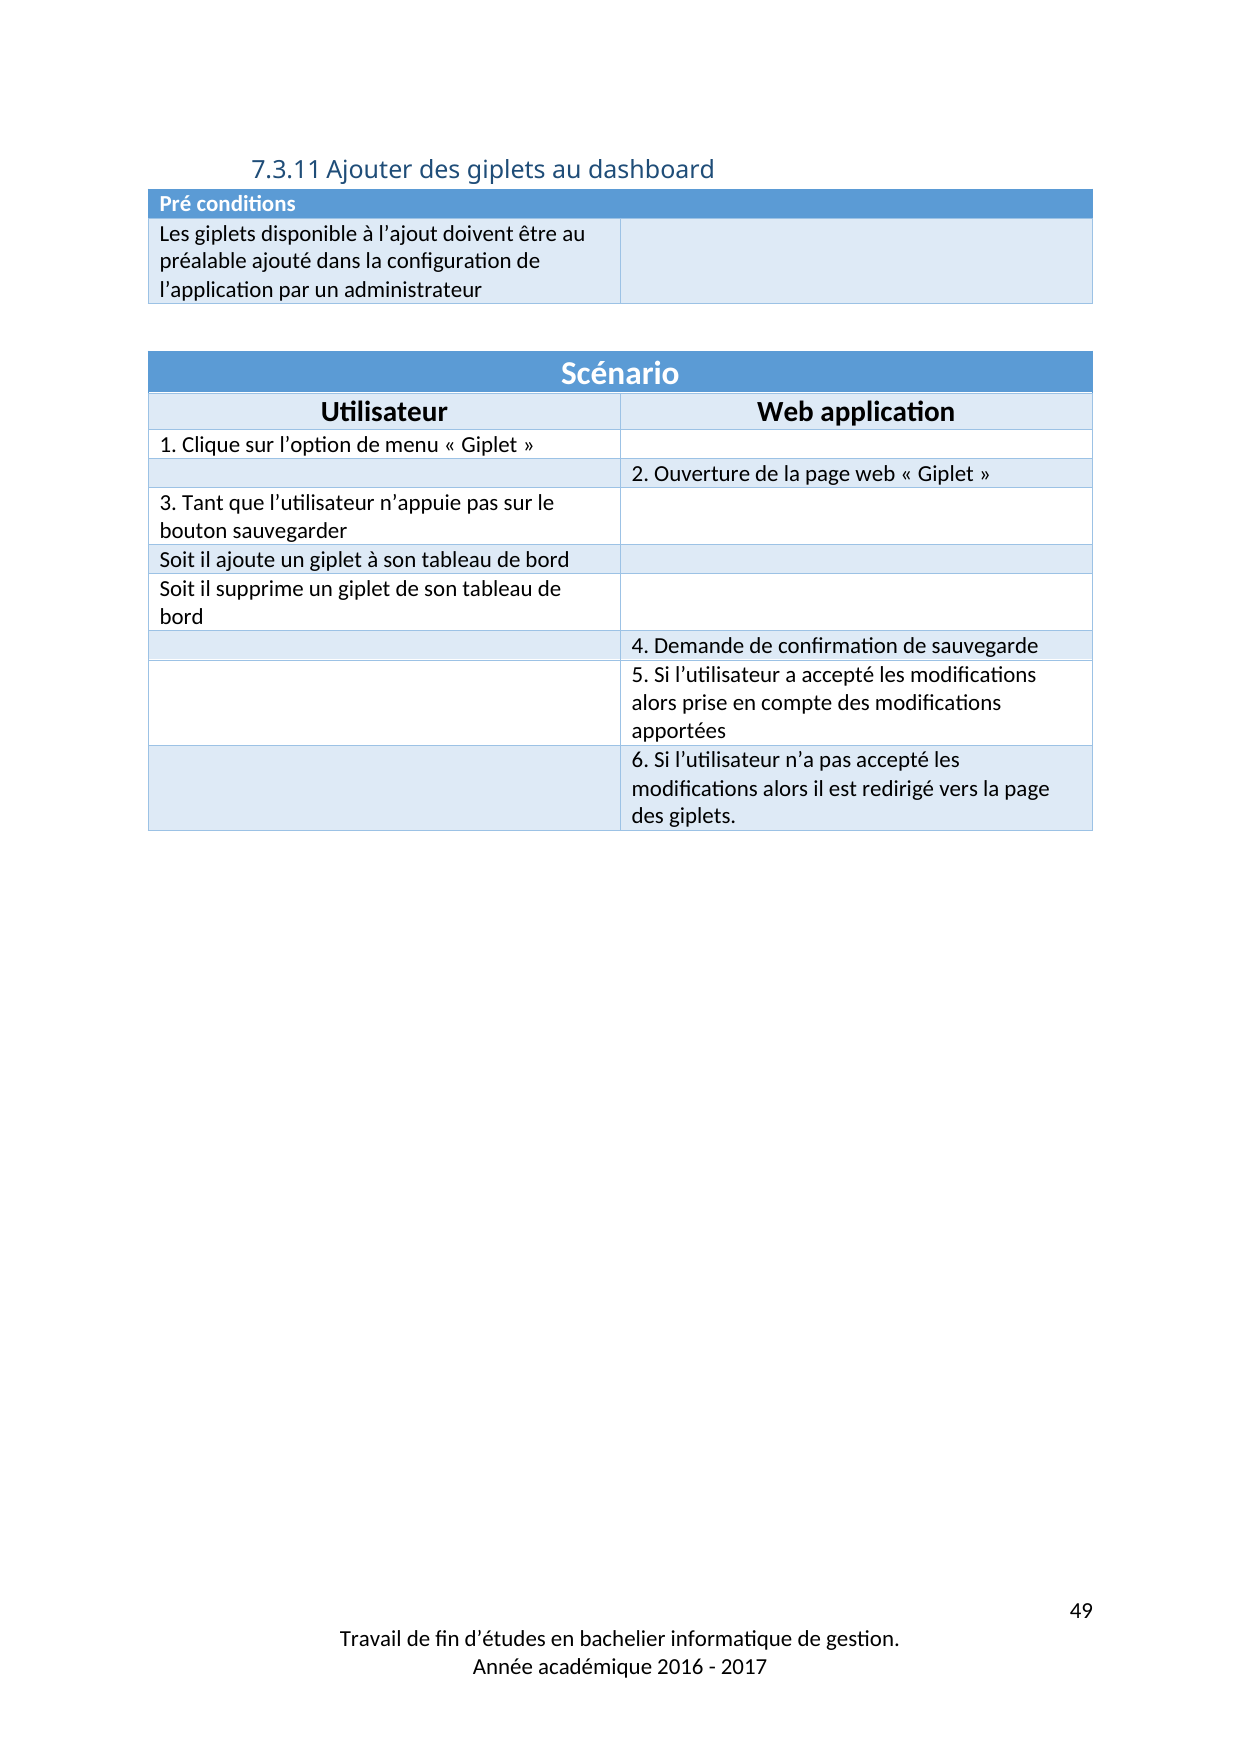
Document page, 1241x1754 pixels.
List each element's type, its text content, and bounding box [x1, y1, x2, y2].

table_cell 5. Si l’utilisateur a accepté les modifications alors prise en compte des modifications apportées [621, 661, 1092, 744]
table_cell Les giplets disponible à l’ajout doivent être au préalable ajouté dans la configuration de l’application par un administrateur [149, 219, 620, 303]
table_cell [621, 430, 1092, 458]
table_cell [149, 459, 620, 487]
table_header Pré conditions [149, 190, 620, 218]
table_cell Utilisateur [149, 394, 620, 429]
table_cell Soit il supprime un giplet de son tableau de bord [149, 574, 620, 630]
table_cell Soit il ajoute un giplet à son tableau de bord [149, 545, 620, 573]
table_cell [621, 219, 1092, 303]
table_cell 4. Demande de confirmation de sauvegarde [621, 631, 1092, 659]
table_cell [621, 545, 1092, 573]
table_cell [621, 574, 1092, 630]
table_cell [621, 488, 1092, 544]
table_cell 3. Tant que l’utilisateur n’appuie pas sur le bouton sauvegarder [149, 488, 620, 544]
table_cell [149, 631, 620, 659]
table_cell Web application [621, 394, 1092, 429]
table_cell 1. Clique sur l’option de menu « Giplet » [149, 430, 620, 458]
table_cell 6. Si l’utilisateur n’a pas accepté les modifications alors il est redirigé vers la page des giplets. [621, 746, 1092, 830]
table_cell [149, 746, 620, 830]
subtitle Ajouter des giplets au dashboard [251, 152, 1093, 186]
table_cell [149, 661, 620, 744]
table_cell 2. Ouverture de la page web « Giplet » [621, 459, 1092, 487]
table_header [621, 190, 1092, 218]
table_header Scénario [149, 352, 1092, 392]
